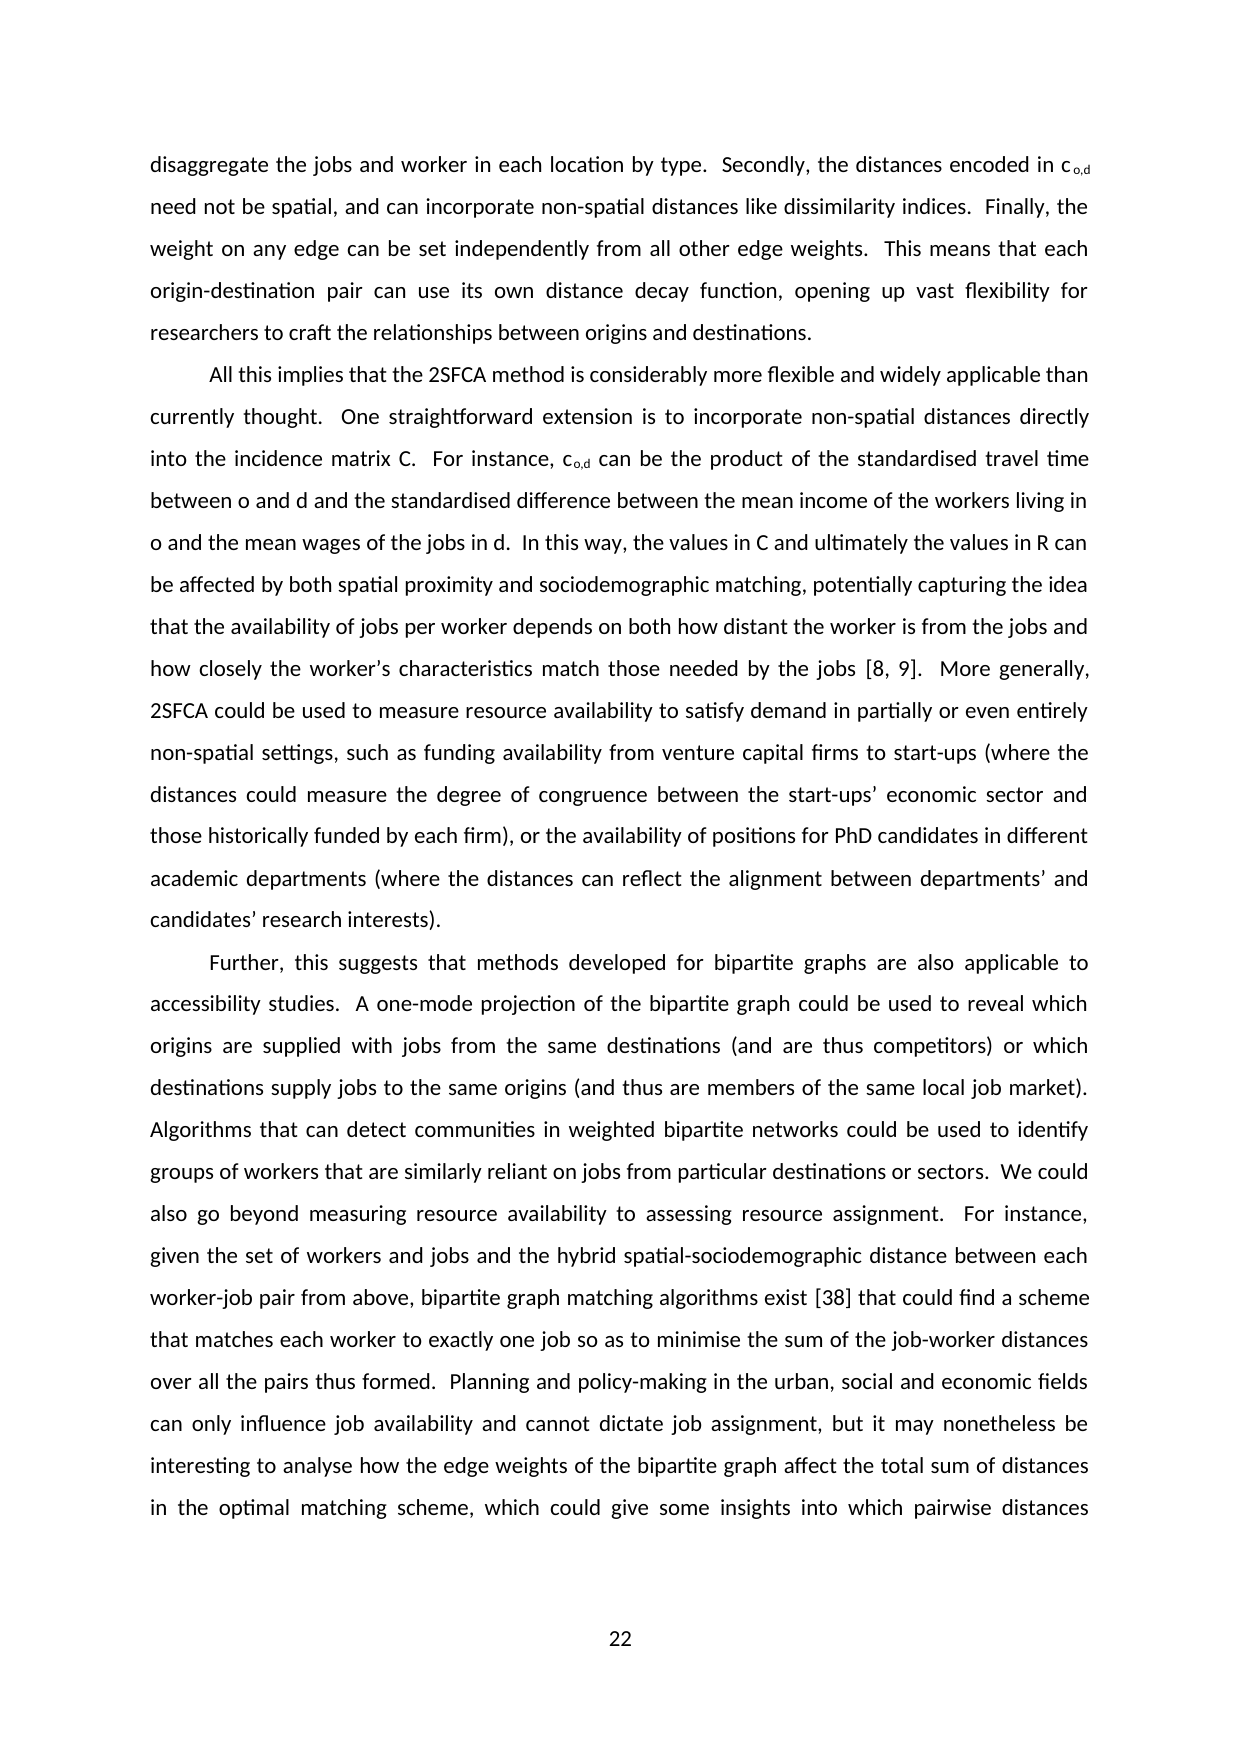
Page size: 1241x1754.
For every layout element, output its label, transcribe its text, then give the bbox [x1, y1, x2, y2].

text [150, 948, 1090, 1521]
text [150, 150, 1090, 346]
text All this implies that the 2SFCA method is considerably more flexible and widely applicable than currently thought. One straightforward extension is to incorporate non-spatial distances directly into the incidence matrix C. For instance, co,d can be the product of the standardised travel time between o and d and the standardised difference between the mean income of the workers living in o and the mean wages of the jobs in d. In this way, the values in C and ultimately the values in R can be affected by both spatial proximity and sociodemographic matching, potentially capturing the idea that the availability of jobs per worker depends on both how distant the worker is from the jobs and how closely the worker’s characteristics match those needed by the jobs. More generally, 2SFCA could be used to measure resource availability to satisfy demand in partially or even entirely non-spatial settings, such as funding availability from venture capital firms to start-ups (where the distances could measure the degree of congruence between the start-ups’ economic sector and those historically funded by each firm), or the availability of positions for PhD candidates in different academic departments (where the distances can reflect the alignment between departments’ and candidates’ research interests). [150, 360, 1090, 934]
